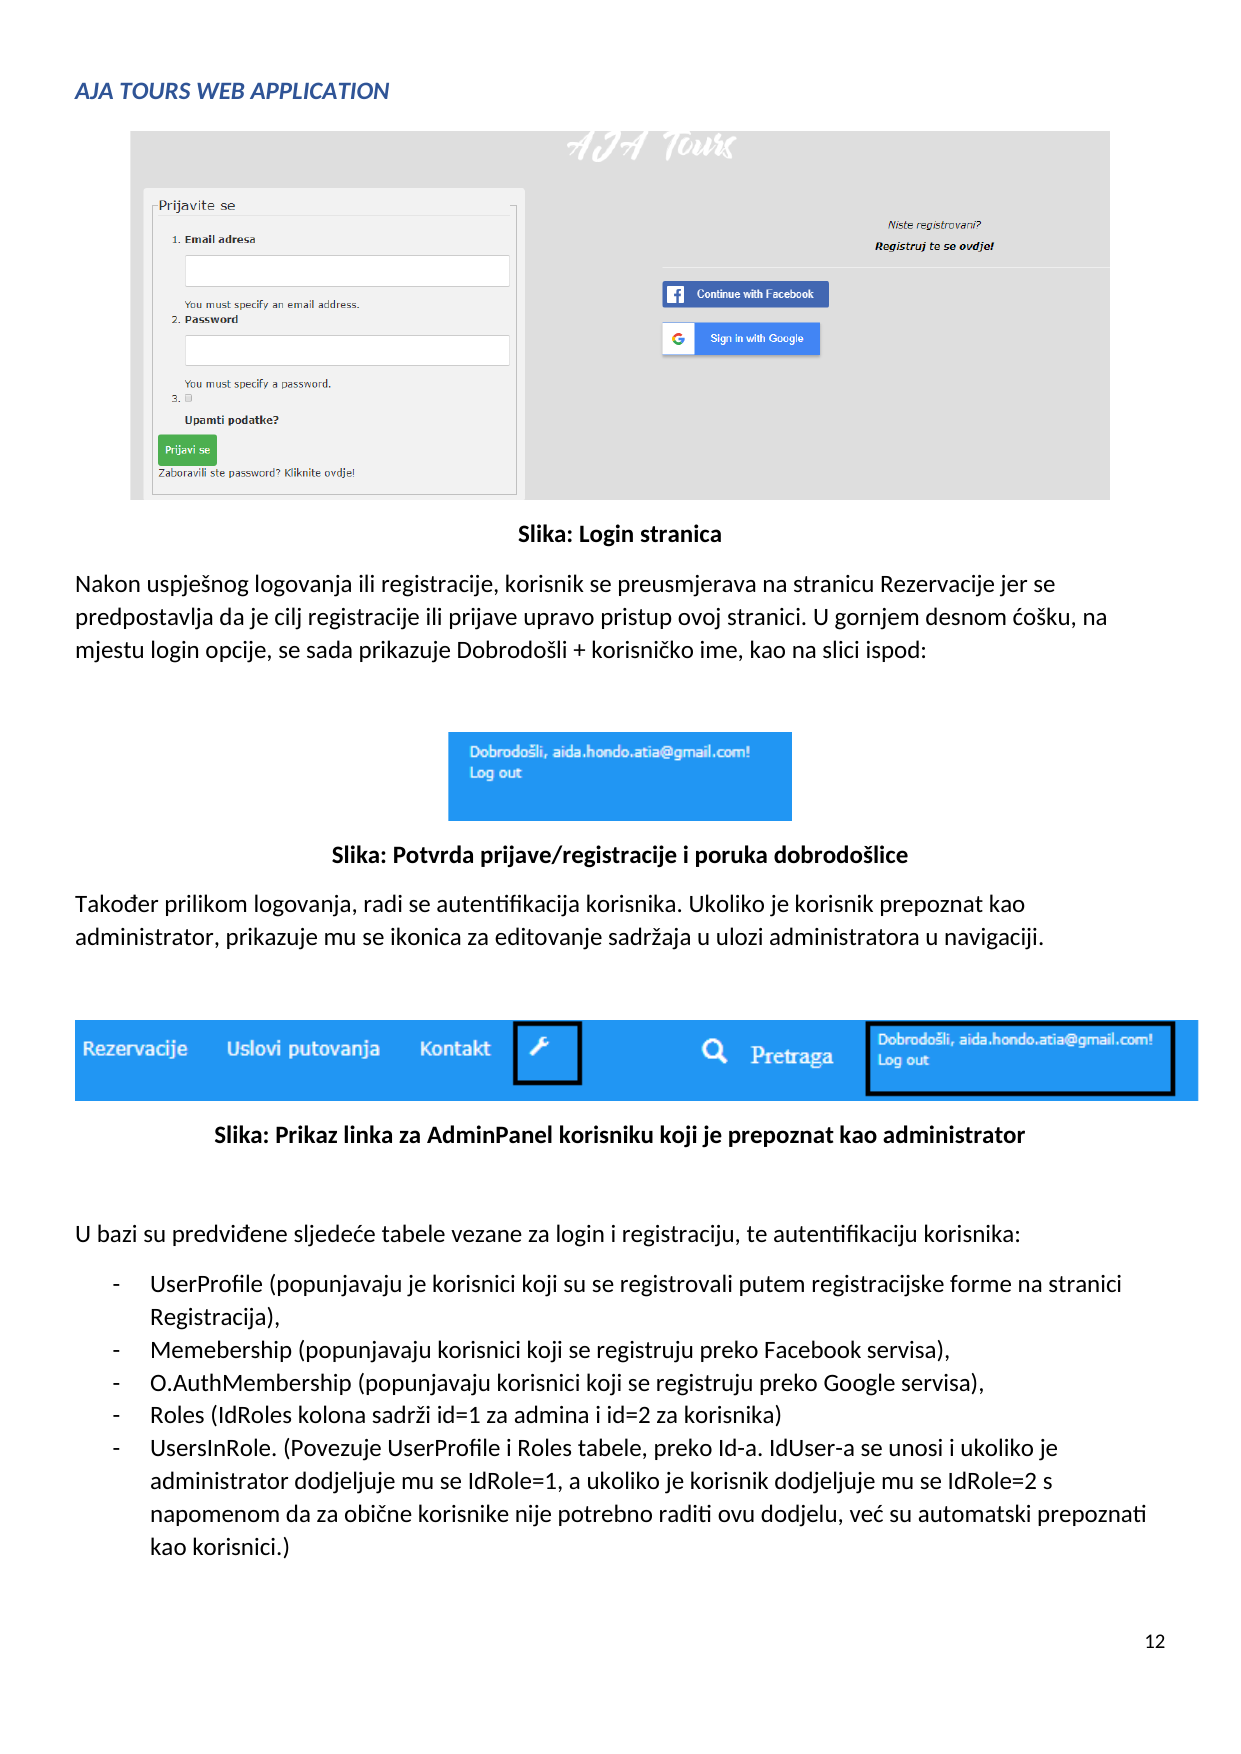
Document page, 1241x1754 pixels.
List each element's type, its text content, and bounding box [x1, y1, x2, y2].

list UsersInRole. (Povezuje UserProfile i Roles tabele, preko Id-a. IdUser-a se unosi i ukoliko je administrator dodjeljuje mu se IdRole=1, a ukoliko je korisnik dodjeljuje mu se IdRole=2 s napomenom da za obične korisnike nije potrebno raditi ovu dodjelu, već su automatski prepoznati kao korisnici.) [112, 1433, 1165, 1562]
text Također prilikom logovanja, radi se autentifikacija korisnika. Ukoliko je korisnik prepoznat kao administrator, prikazuje mu se ikonica za editovanje sadržaja u ulozi administratora u navigaciji. [75, 889, 1165, 952]
text Slika: Login stranica [75, 518, 1165, 549]
list UserProfile (popunjavaju je korisnici koji su se registrovali putem registracijske forme na stranici Registracija), [112, 1268, 1165, 1331]
picture [448, 732, 792, 821]
text Nakon uspješnog logovanja ili registracije, korisnik se preusmjerava na stranicu Rezervacije jer se predpostavlja da je cilj registracije ili prijave upravo pristup ovoj stranici. U gornjem desnom ćošku, na mjestu login opcije, se sada prikazuje Dobrodošli + korisničko ime, kao na slici ispod: [75, 568, 1165, 664]
text Slika: Potvrda prijave/registracije i poruka dobrodošlice [75, 839, 1165, 869]
picture [130, 131, 1110, 500]
list O.AuthMembership (popunjavaju korisnici koji se registruju preko Google servisa), [112, 1367, 1165, 1397]
list Memebership (popunjavaju korisnici koji se registruju preko Facebook servisa), [112, 1334, 1165, 1364]
list Roles (IdRoles kolona sadrži id=1 za admina i id=2 za korisnika) [112, 1400, 1165, 1430]
picture [75, 1020, 1199, 1101]
text U bazi su predviđene sljedeće tabele vezane za login i registraciju, te autentifikaciju korisnika: [75, 1218, 1165, 1249]
text Slika: Prikaz linka za AdminPanel korisniku koji je prepoznat kao administrator [75, 1119, 1165, 1150]
